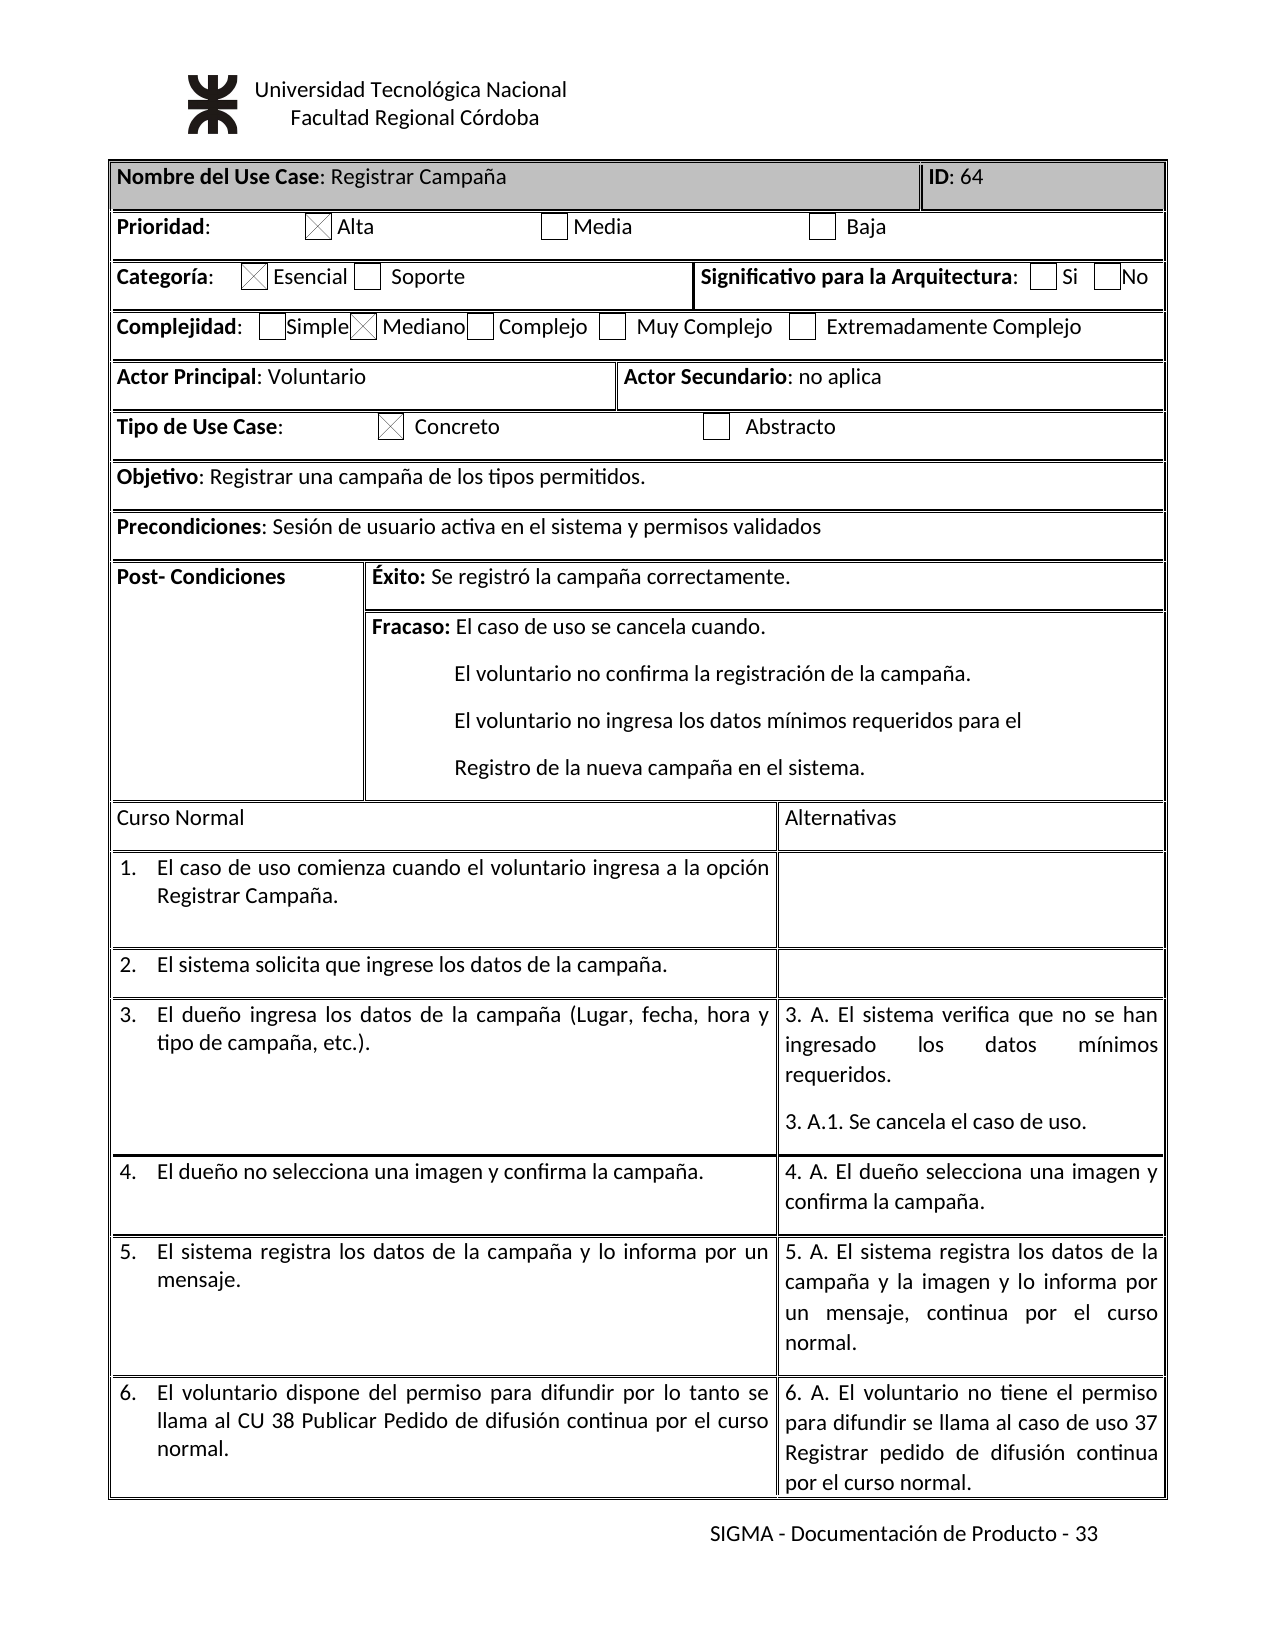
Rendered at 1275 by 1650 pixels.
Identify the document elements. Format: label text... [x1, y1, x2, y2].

table_cell ID: 64 [921, 163, 1164, 209]
table_cell Éxito: Se registró la campaña correctamente. [366, 559, 1165, 609]
table_cell Complejidad: Simple Mediano Complejo Muy Complejo Extremadamente Complejo [111, 309, 1165, 359]
table_cell Significativo para la Arquitectura: Si No [695, 259, 1165, 309]
table_cell Nombre del Use Case: Registrar Campaña [111, 161, 921, 209]
table_cell Fracaso: El caso de uso se cancela cuando. El voluntario no confirma la registración de la campaña. El voluntario no ingresa los datos mínimos requeridos para el Registro de la nueva campaña en el sistema. [366, 609, 1165, 800]
table_cell Categoría: Esencial Soporte [111, 259, 692, 309]
table_cell Actor Secundario: no aplica [618, 359, 1165, 409]
table_cell [778, 850, 1166, 947]
table_cell 3. A. El sistema verifica que no se han ingresado los datos mínimos requeridos. 3. A.1. Se cancela el caso de uso. [778, 997, 1166, 1154]
picture [188, 75, 238, 134]
table_cell [778, 947, 1166, 997]
table_cell El dueño ingresa los datos de la campaña (Lugar, fecha, hora y tipo de campaña, etc.). [109, 997, 777, 1154]
table_cell El sistema registra los datos de la campaña y lo informa por un mensaje. [111, 1234, 776, 1375]
table_cell Actor Principal: Voluntario [111, 359, 615, 409]
table_cell El caso de uso comienza cuando el voluntario ingresa a la opción Registrar Campaña. [109, 850, 777, 947]
table_cell Precondiciones: Sesión de usuario activa en el sistema y permisos validados [111, 509, 1165, 559]
table_cell El sistema solicita que ingrese los datos de la campaña. [109, 947, 777, 997]
table_cell Alternativas [778, 800, 1166, 850]
table_cell 4. A. El dueño selecciona una imagen y confirma la campaña. [779, 1154, 1164, 1234]
table_cell Post- Condiciones [111, 559, 363, 800]
table_cell Prioridad: Alta Media Baja [111, 209, 1165, 259]
table_cell Objetivo: Registrar una campaña de los tipos permitidos. [111, 459, 1165, 509]
table_cell 5. A. El sistema registra los datos de la campaña y la imagen y lo informa por un mensaje, continua por el curso normal. [779, 1234, 1165, 1375]
table_cell El voluntario dispone del permiso para difundir por lo tanto se llama al CU 38 Publicar Pedido de difusión continua por el curso normal. [109, 1375, 777, 1497]
table_cell 6. A. El voluntario no tiene el permiso para difundir se llama al caso de uso 37 Registrar pedido de difusión continua por el curso normal. [778, 1375, 1166, 1497]
table_cell Curso Normal [109, 800, 777, 850]
table_cell Tipo de Use Case: Concreto Abstracto [111, 409, 1165, 459]
table_cell El dueño no selecciona una imagen y confirma la campaña. [111, 1154, 776, 1234]
